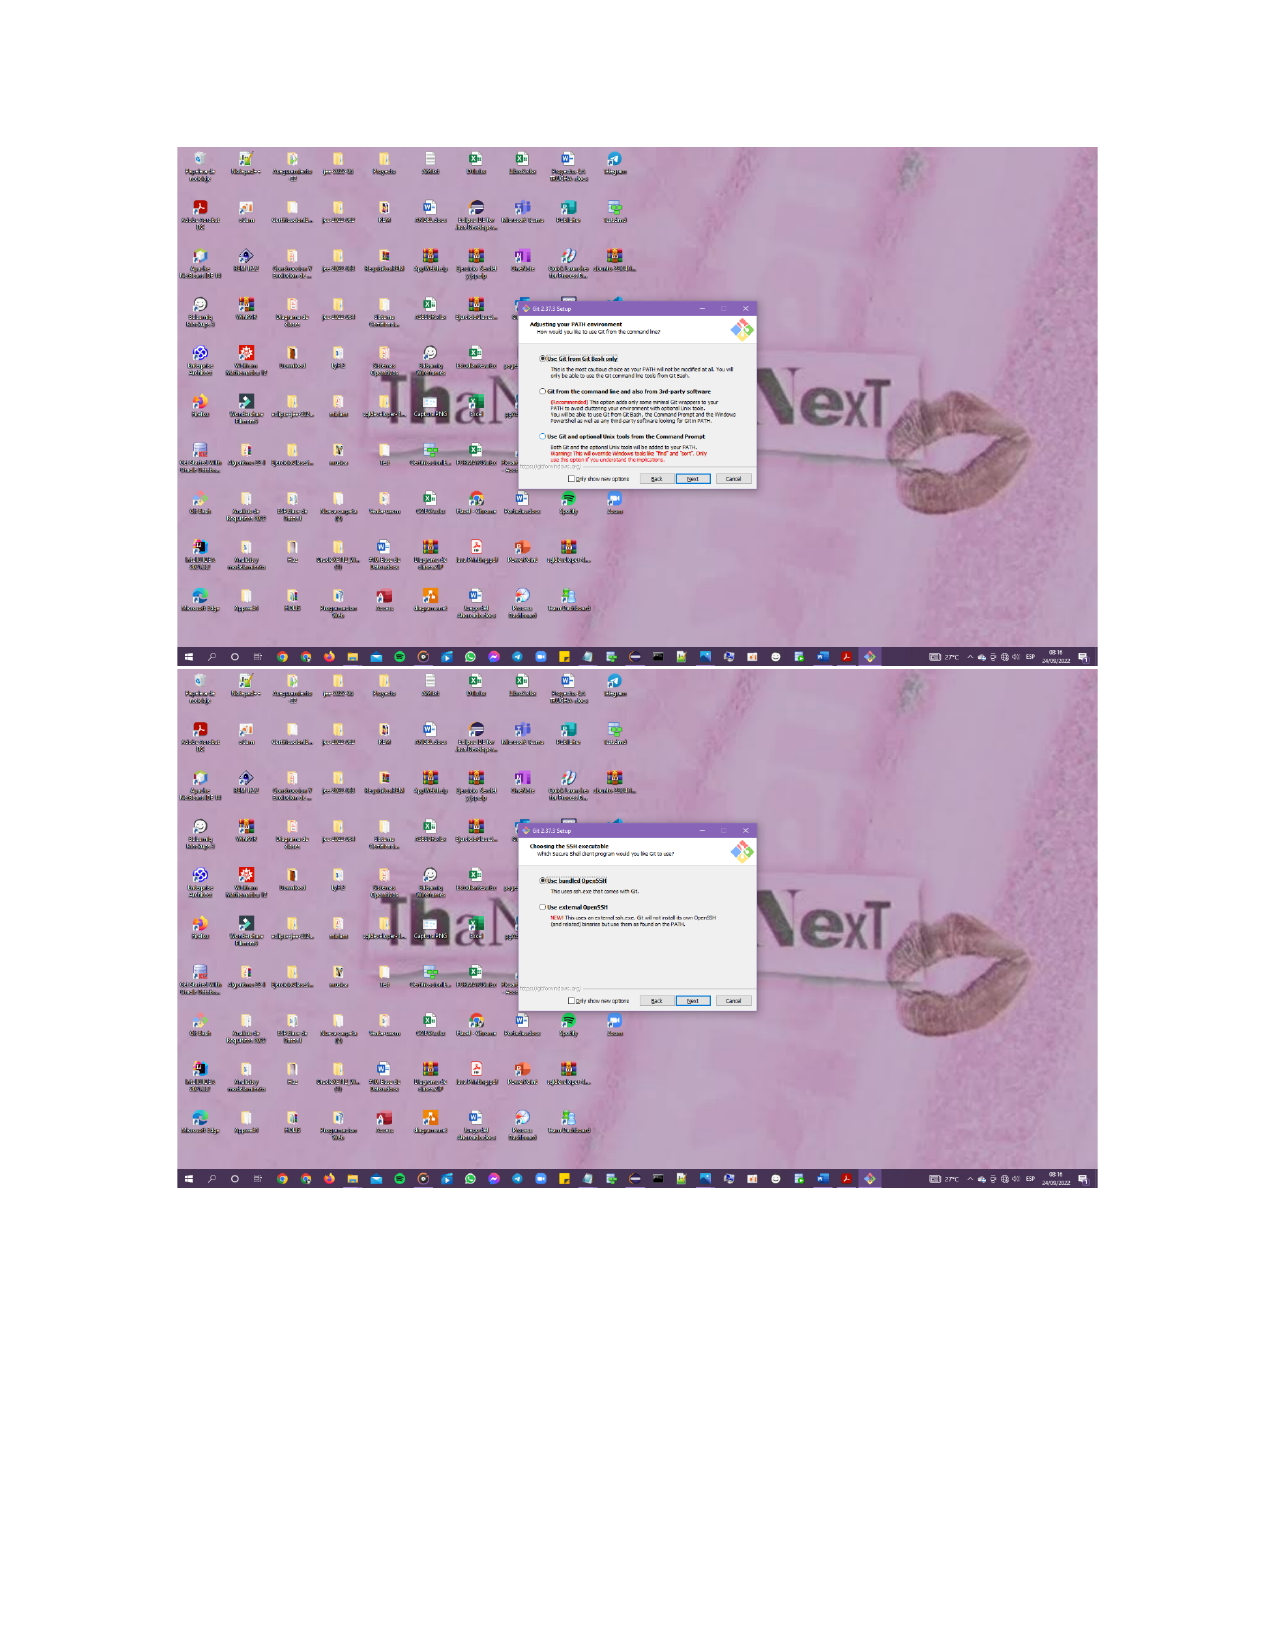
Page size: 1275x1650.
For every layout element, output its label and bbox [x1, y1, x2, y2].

picture [177, 147, 1098, 666]
picture [177, 669, 1098, 1188]
